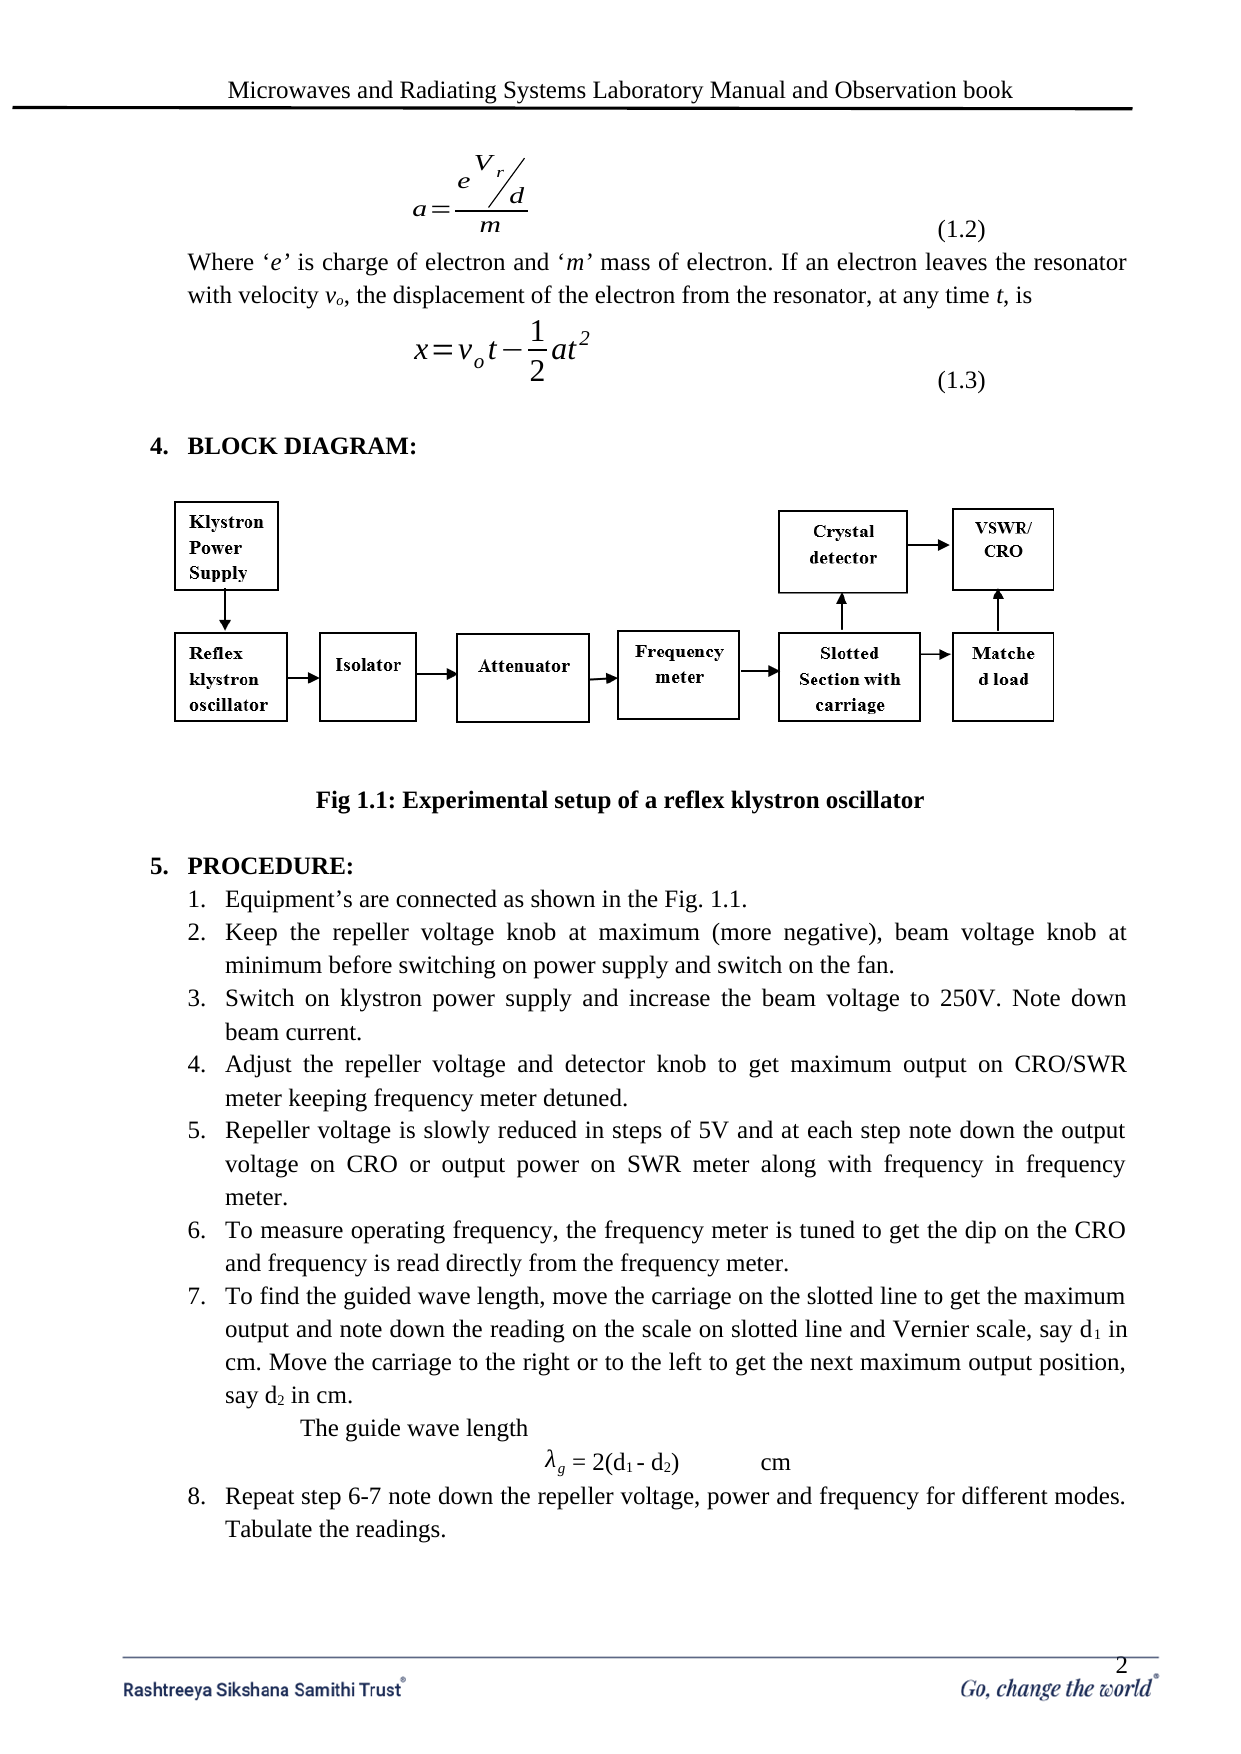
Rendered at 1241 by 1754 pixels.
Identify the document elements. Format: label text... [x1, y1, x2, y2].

text Fig 1.1: Experimental setup of a reflex klystron oscillator [112, 785, 1128, 814]
text = 2(d1 - d2) cm [544, 1446, 1128, 1477]
list Repeat step 6-7 note down the repeller voltage, power and frequency for different modes. Tabulate the readings. [187, 1481, 1128, 1543]
picture [111, 1647, 1166, 1708]
list Adjust the repeller voltage and detector knob to get maximum output on CRO/SWR meter keeping frequency meter detuned. [187, 1049, 1128, 1111]
text (1.3) [112, 313, 1128, 394]
list To measure operating frequency, the frequency meter is tuned to get the dip on the CRO and frequency is read directly from the frequency meter. [187, 1215, 1128, 1276]
list Equipment’s are connected as shown in the Fig. 1.1. [187, 884, 1128, 913]
text (1.2) [112, 150, 1128, 243]
list Repeller voltage is slowly reduced in steps of 5V and at each step note down the output voltage on CRO or output power on SWR meter along with frequency in frequency meter. [187, 1116, 1128, 1210]
text Where ‘e’ is charge of electron and ‘m’ mass of electron. If an electron leaves the resonator with velocity vo, the displacement of the electron from the resonator, at any time t, is [187, 247, 1128, 309]
picture [157, 473, 1083, 744]
list Keep the repeller voltage knob at maximum (more negative), beam voltage knob at minimum before switching on power supply and switch on the fan. [187, 917, 1128, 979]
text The guide wave length [187, 1413, 1128, 1442]
list PROCEDURE: [150, 851, 1128, 880]
list To find the guided wave length, move the carriage on the slotted line to get the maximum output and note down the reading on the scale on slotted line and Vernier scale, say d1 in cm. Move the carriage to the right or to the left to get the next maximum output position, say d2 in cm. [187, 1281, 1128, 1408]
list Switch on klystron power supply and increase the beam voltage to 250V. Note down beam current. [187, 983, 1128, 1045]
list BLOCK DIAGRAM: [150, 431, 1128, 460]
